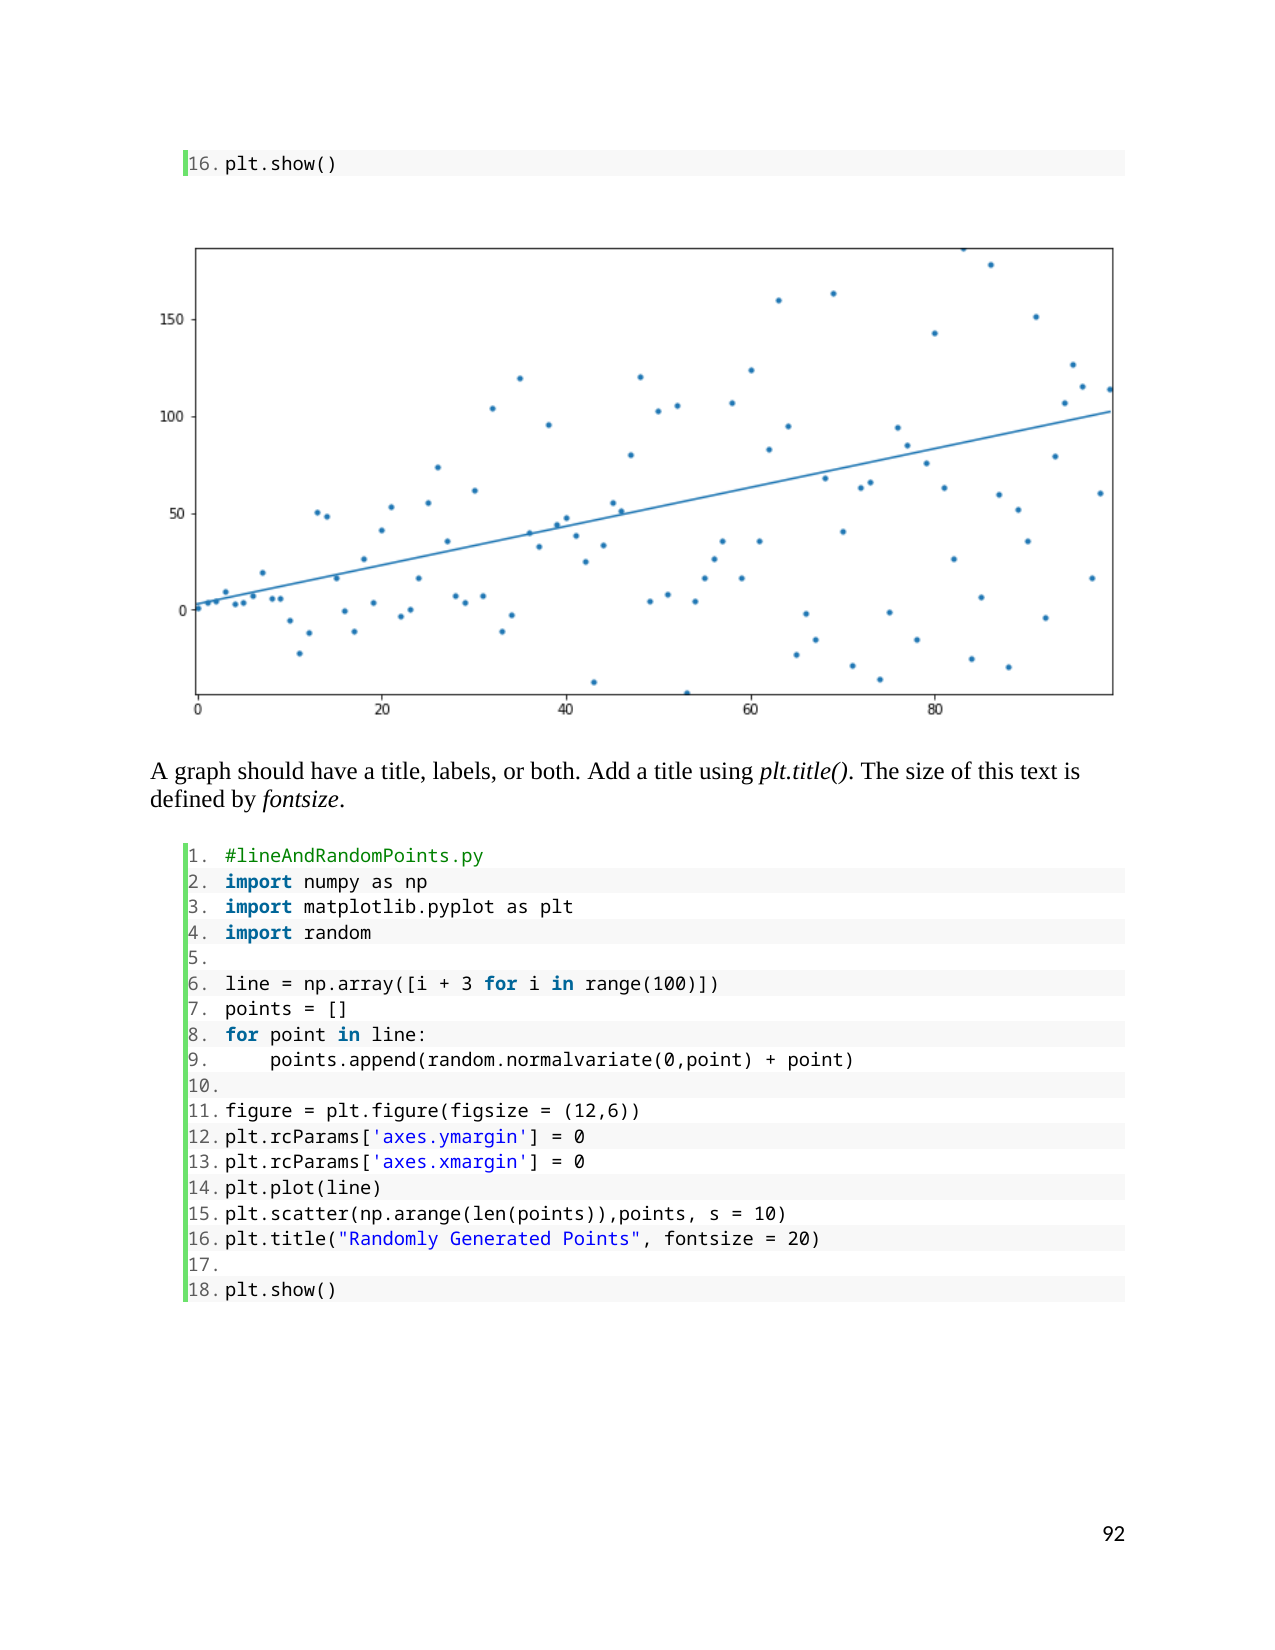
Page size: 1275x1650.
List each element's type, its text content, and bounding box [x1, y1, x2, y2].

text A graph should have a title, labels, or both. Add a title using plt.title(). The size of this text is defined by fontsize. [150, 727, 1125, 813]
list plt.scatter(np.arange(len(points)),points, s = 10) [188, 1200, 1125, 1225]
list plt.show() [188, 150, 1125, 176]
list import numpy as np [188, 868, 1125, 893]
picture [150, 233, 1125, 727]
list plt.rcParams['axes.xmargin'] = 0 [188, 1149, 1125, 1174]
list figure = plt.figure(figsize = (12,6)) [188, 1098, 1125, 1123]
list for point in line: [188, 1021, 1125, 1047]
list plt.title("Randomly Generated Points", fontsize = 20) [188, 1225, 1125, 1251]
list plt.show() [188, 1276, 1125, 1302]
list import random [188, 919, 1125, 944]
list points = [] [188, 996, 1125, 1021]
list points.append(random.normalvariate(0,point) + point) [188, 1047, 1125, 1072]
list import matplotlib.pyplot as plt [188, 893, 1125, 919]
list plt.rcParams['axes.ymargin'] = 0 [188, 1123, 1125, 1149]
list plt.plot(line) [188, 1174, 1125, 1200]
list #lineAndRandomPoints.py [183, 842, 1125, 868]
list line = np.array([i + 3 for i in range(100)]) [188, 970, 1125, 996]
